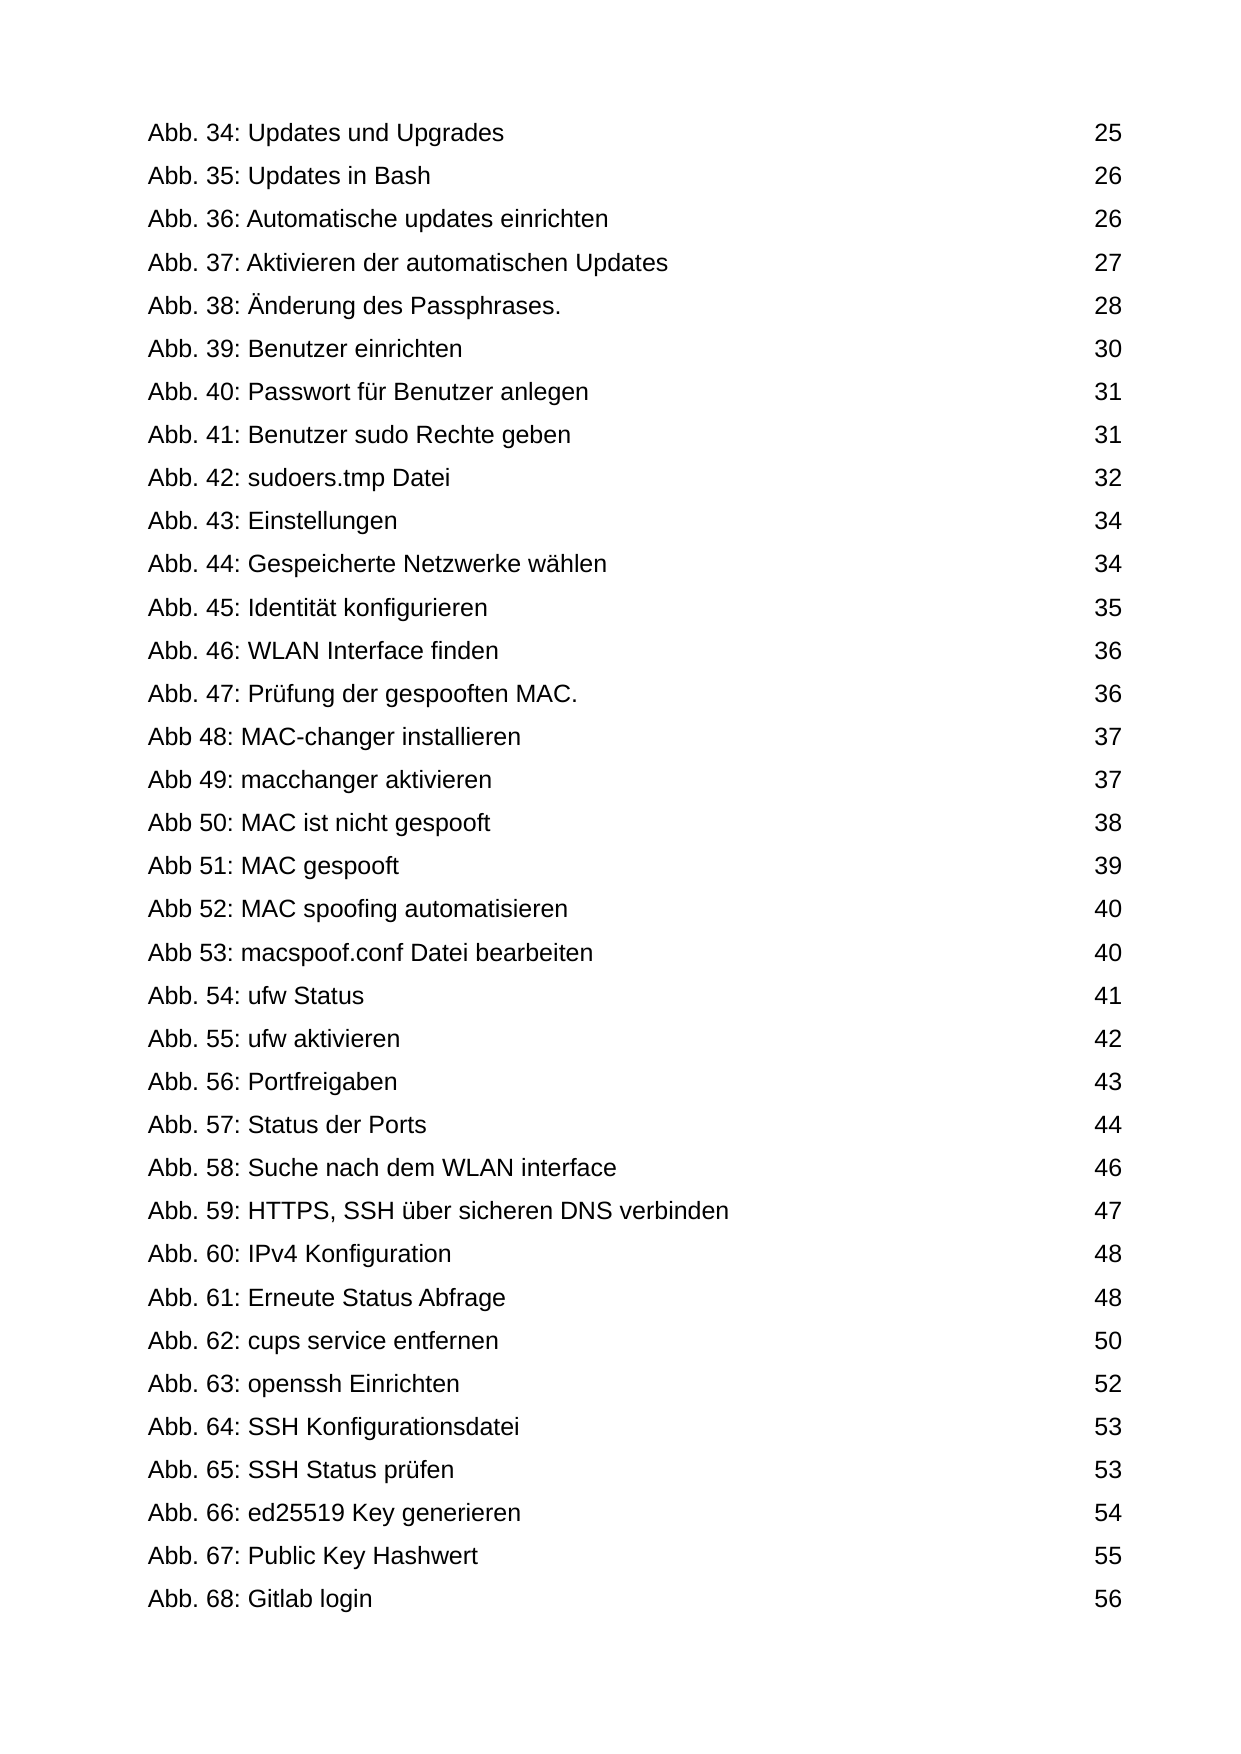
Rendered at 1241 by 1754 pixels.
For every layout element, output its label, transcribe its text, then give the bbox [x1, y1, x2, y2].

text Abb. 67: Public Key Hashwert 55 [148, 1541, 1122, 1570]
text Abb. 41: Benutzer sudo Rechte geben 31 [148, 420, 1122, 449]
text Abb. 44: Gespeicherte Netzwerke wählen 34 [148, 549, 1122, 578]
text Abb 49: macchanger aktivieren 37 [148, 765, 1122, 794]
text Abb. 59: HTTPS, SSH über sicheren DNS verbinden 47 [148, 1196, 1122, 1225]
text Abb. 40: Passwort für Benutzer anlegen 31 [148, 377, 1122, 406]
text Abb. 57: Status der Ports 44 [148, 1110, 1122, 1139]
text Abb 48: MAC-changer installieren 37 [148, 722, 1122, 751]
text Abb. 35: Updates in Bash 26 [148, 161, 1122, 190]
text Abb. 47: Prüfung der gespooften MAC. 36 [148, 679, 1122, 707]
text Abb 51: MAC gespooft 39 [148, 851, 1122, 880]
text Abb. 39: Benutzer einrichten 30 [148, 334, 1122, 362]
text Abb. 38: Änderung des Passphrases. 28 [148, 291, 1122, 319]
text Abb. 37: Aktivieren der automatischen Updates 27 [148, 247, 1122, 276]
text Abb. 54: ufw Status 41 [148, 981, 1122, 1009]
text Abb. 45: Identität konfigurieren 35 [148, 592, 1122, 621]
text Abb. 60: IPv4 Konfiguration 48 [148, 1239, 1122, 1268]
text Abb. 63: openssh Einrichten 52 [148, 1369, 1122, 1397]
text Abb. 42: sudoers.tmp Datei 32 [148, 463, 1122, 492]
text Abb. 36: Automatische updates einrichten 26 [148, 204, 1122, 233]
text Abb. 65: SSH Status prüfen 53 [148, 1455, 1122, 1484]
text Abb 50: MAC ist nicht gespooft 38 [148, 808, 1122, 837]
text Abb. 62: cups service entfernen 50 [148, 1326, 1122, 1354]
text Abb. 66: ed25519 Key generieren 54 [148, 1498, 1122, 1527]
text Abb. 46: WLAN Interface finden 36 [148, 636, 1122, 664]
text Abb. 55: ufw aktivieren 42 [148, 1024, 1122, 1052]
text Abb. 58: Suche nach dem WLAN interface 46 [148, 1153, 1122, 1182]
text Abb. 61: Erneute Status Abfrage 48 [148, 1282, 1122, 1311]
text Abb. 64: SSH Konfigurationsdatei 53 [148, 1412, 1122, 1441]
text Abb. 68: Gitlab login 56 [148, 1584, 1122, 1613]
text Abb. 56: Portfreigaben 43 [148, 1067, 1122, 1096]
text Abb. 34: Updates und Upgrades 25 [148, 118, 1122, 147]
text Abb 52: MAC spoofing automatisieren 40 [148, 894, 1122, 923]
text Abb. 43: Einstellungen 34 [148, 506, 1122, 535]
text Abb 53: macspoof.conf Datei bearbeiten 40 [148, 937, 1122, 966]
